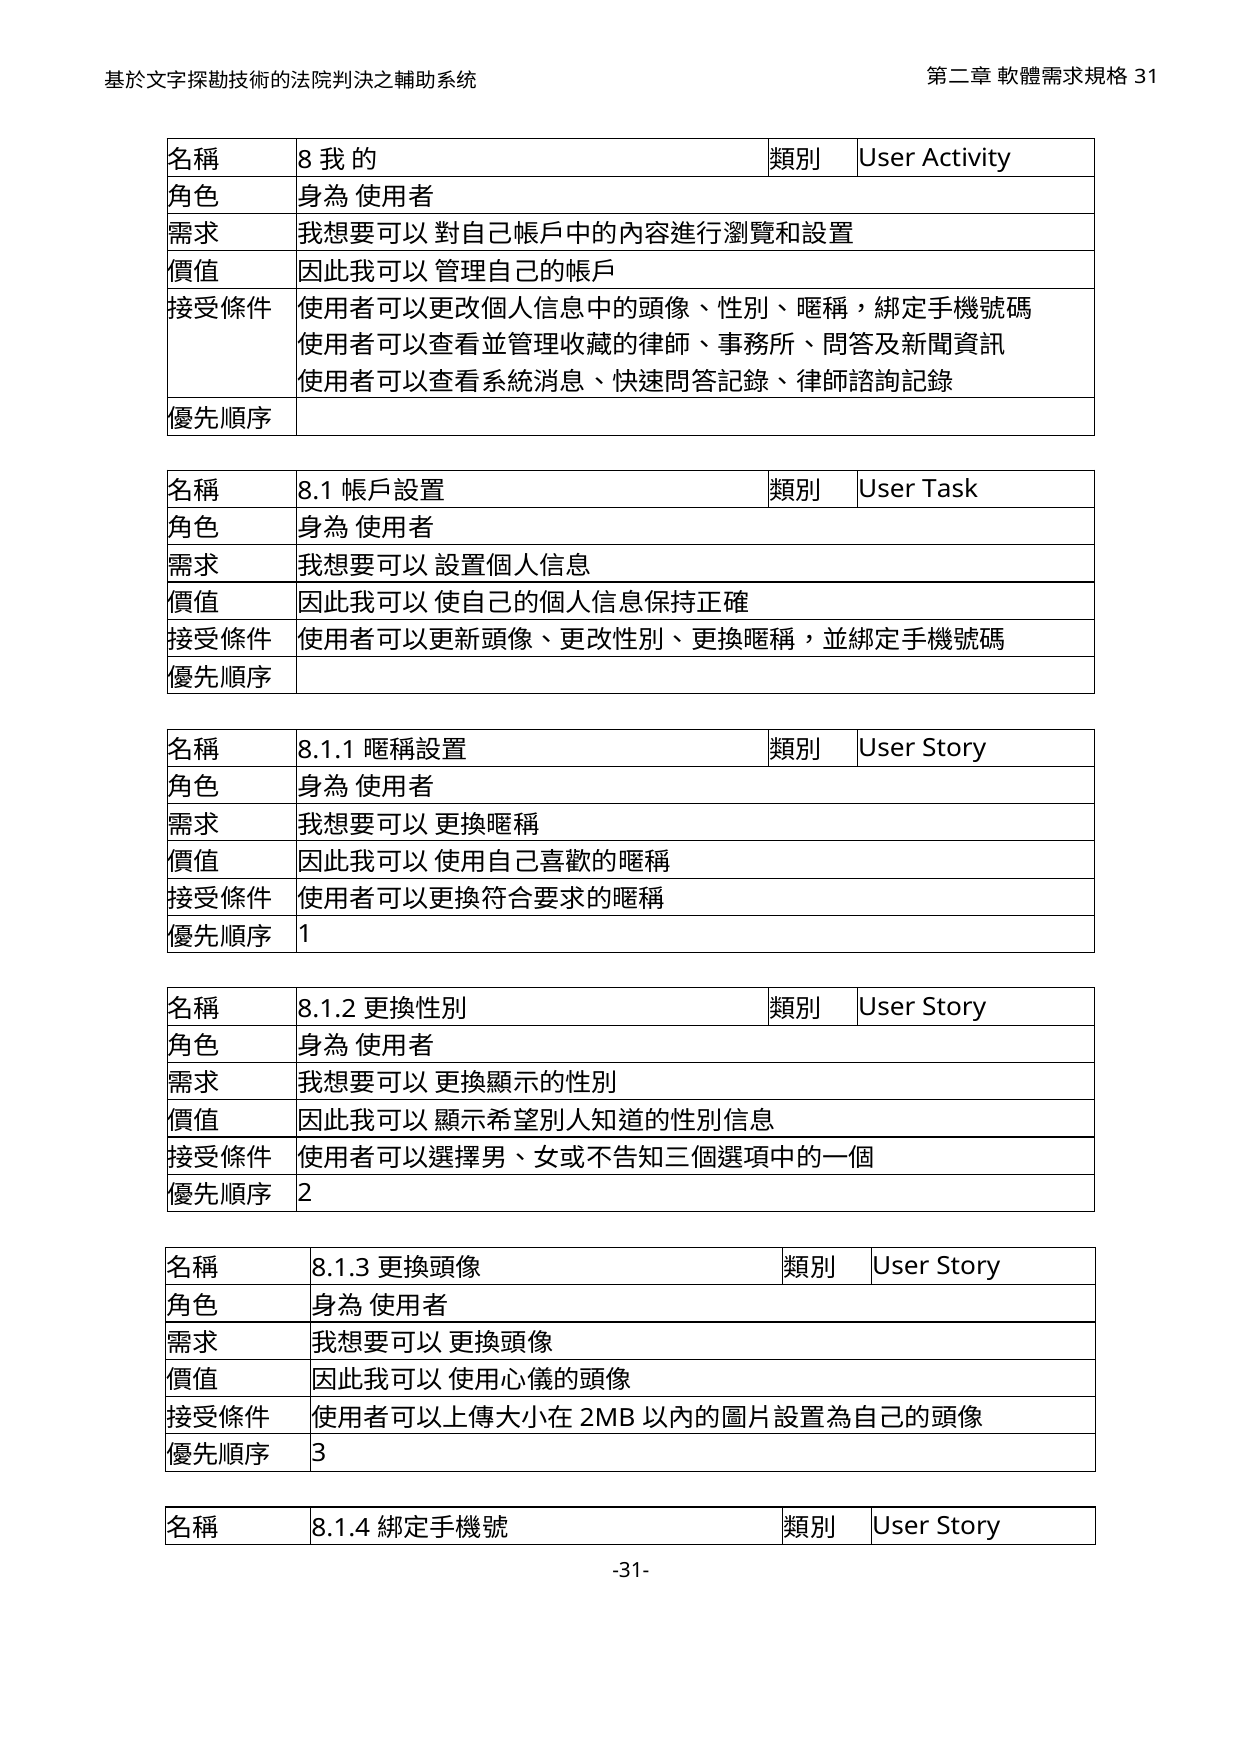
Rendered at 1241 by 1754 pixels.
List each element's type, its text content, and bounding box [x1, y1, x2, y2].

table_cell 角色 [168, 767, 296, 803]
table_header 名稱 [166, 1508, 310, 1544]
table_header 名稱 [168, 139, 296, 176]
table_cell 價值 [168, 841, 296, 878]
table_cell 身為 使用者 [297, 1026, 1094, 1062]
table_cell 需求 [166, 1323, 310, 1359]
table_cell 需求 [168, 804, 296, 840]
table_header 類別 [769, 730, 857, 766]
table_header 類別 [783, 1508, 871, 1544]
table_header 8.1.4 綁定手機號 [311, 1508, 782, 1544]
table_cell 接受條件 [168, 1138, 296, 1174]
table_header User Story [858, 730, 1094, 766]
table_header 名稱 [166, 1248, 310, 1284]
table_cell 優先順序 [168, 398, 296, 434]
table_cell 我想要可以 更換暱稱 [297, 804, 1094, 840]
table_cell 價值 [168, 583, 296, 619]
table_cell 身為 使用者 [297, 508, 1094, 544]
table_cell 2 [297, 1175, 1094, 1211]
table_cell 接受條件 [166, 1397, 310, 1433]
table_cell [297, 657, 1094, 693]
table_cell 1 [297, 916, 1094, 952]
table_cell 優先順序 [166, 1434, 310, 1471]
table_header User Story [858, 988, 1094, 1024]
table_cell 因此我可以 使用心儀的頭像 [311, 1360, 1095, 1396]
table_header 名稱 [168, 730, 296, 766]
table_cell 接受條件 [168, 289, 296, 397]
table_cell 接受條件 [168, 620, 296, 656]
table_cell 因此我可以 使自己的個人信息保持正確 [297, 583, 1094, 619]
table_header 8.1.2 更換性別 [297, 988, 768, 1024]
table_cell [297, 398, 1094, 434]
table_cell 身為 使用者 [311, 1285, 1095, 1321]
table_cell 優先順序 [168, 1175, 296, 1211]
table_header 名稱 [168, 988, 296, 1024]
table_cell 價值 [166, 1360, 310, 1396]
table_header User Activity [858, 139, 1094, 176]
table_cell 價值 [168, 251, 296, 287]
table_cell 我想要可以 更換顯示的性別 [297, 1063, 1094, 1099]
table_cell 優先順序 [168, 657, 296, 693]
table_cell 使用者可以更改個人信息中的頭像、性別、暱稱，綁定手機號碼 使用者可以查看並管理收藏的律師、事務所、問答及新聞資訊 使用者可以查看系統消息、快速問答記錄、律師諮詢記錄 [297, 289, 1094, 397]
table_header 類別 [769, 471, 857, 507]
table_cell 需求 [168, 545, 296, 581]
table_cell 我想要可以 對自己帳戶中的內容進行瀏覽和設置 [297, 214, 1094, 250]
table_cell 因此我可以 使用自己喜歡的暱稱 [297, 841, 1094, 878]
table_cell 身為 使用者 [297, 177, 1094, 213]
table_cell 我想要可以 設置個人信息 [297, 545, 1094, 581]
table_header 8.1.3 更換頭像 [311, 1248, 782, 1284]
table_cell 角色 [168, 508, 296, 544]
table_header 類別 [769, 988, 857, 1024]
table_header 8.1.1 暱稱設置 [297, 730, 768, 766]
table_cell 我想要可以 更換頭像 [311, 1323, 1095, 1359]
table_header User Story [872, 1508, 1095, 1544]
table_header 類別 [769, 139, 857, 176]
table_cell 使用者可以上傳大小在 2MB 以內的圖片設置為自己的頭像 [311, 1397, 1095, 1433]
table_header 8 我 的 [297, 139, 768, 176]
table_cell 角色 [168, 177, 296, 213]
table_cell 價值 [168, 1100, 296, 1136]
table_header 名稱 [168, 471, 296, 507]
table_cell 需求 [168, 1063, 296, 1099]
table_header User Story [872, 1248, 1095, 1284]
table_cell 角色 [166, 1285, 310, 1321]
table_cell 接受條件 [168, 879, 296, 915]
table_cell 使用者可以更新頭像、更改性別、更換暱稱，並綁定手機號碼 [297, 620, 1094, 656]
table_cell 優先順序 [168, 916, 296, 952]
table_header User Task [858, 471, 1094, 507]
table_cell 使用者可以選擇男、女或不告知三個選項中的一個 [297, 1138, 1094, 1174]
table_cell 使用者可以更換符合要求的暱稱 [297, 879, 1094, 915]
table_cell 因此我可以 管理自己的帳戶 [297, 251, 1094, 287]
table_header 類別 [783, 1248, 871, 1284]
table_cell 身為 使用者 [297, 767, 1094, 803]
table_cell 需求 [168, 214, 296, 250]
table_cell 因此我可以 顯示希望別人知道的性別信息 [297, 1100, 1094, 1136]
table_header 8.1 帳戶設置 [297, 471, 768, 507]
table_cell 3 [311, 1434, 1095, 1471]
table_cell 角色 [168, 1026, 296, 1062]
